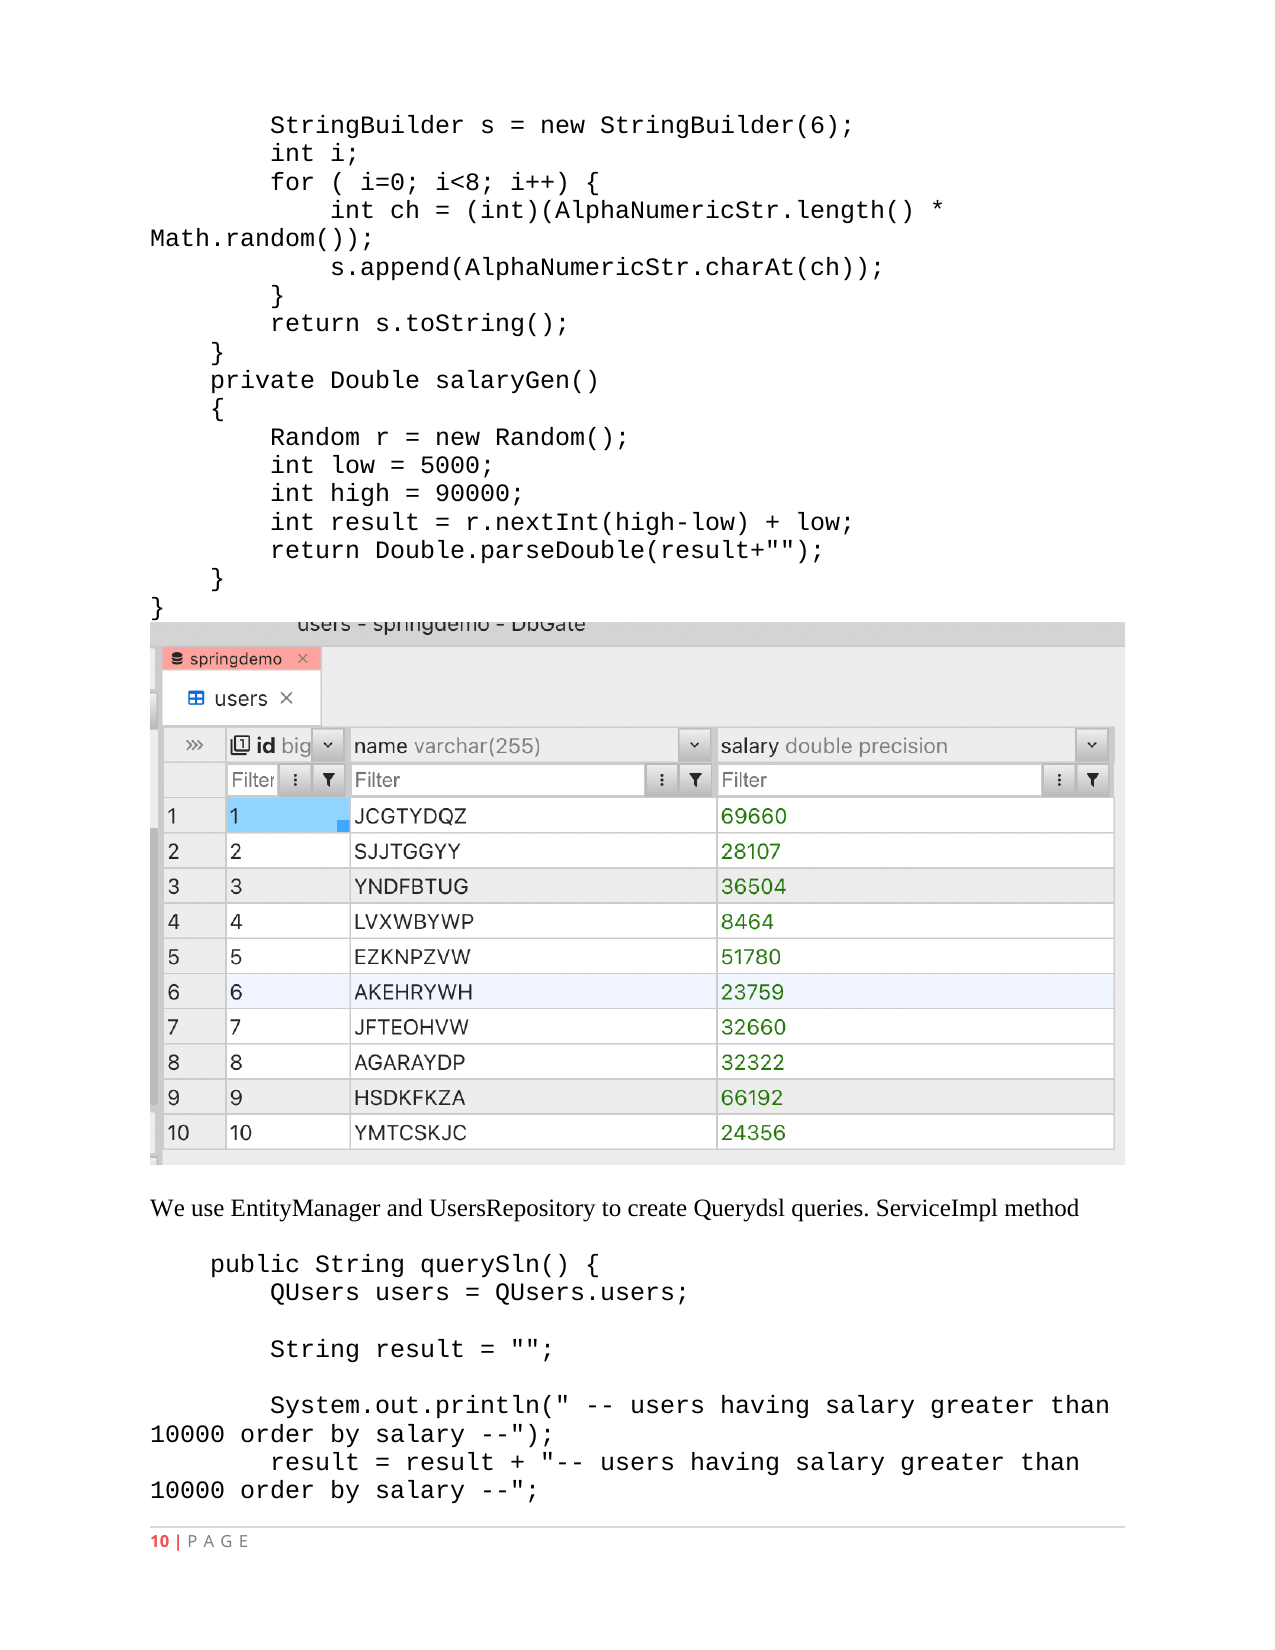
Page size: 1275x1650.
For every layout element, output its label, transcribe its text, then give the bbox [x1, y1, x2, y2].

picture [150, 622, 1125, 1165]
text We use EntityManager and UsersRepository to create Querydsl queries. ServiceImpl method [150, 1193, 1125, 1222]
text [150, 1251, 1125, 1506]
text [150, 112, 1125, 622]
